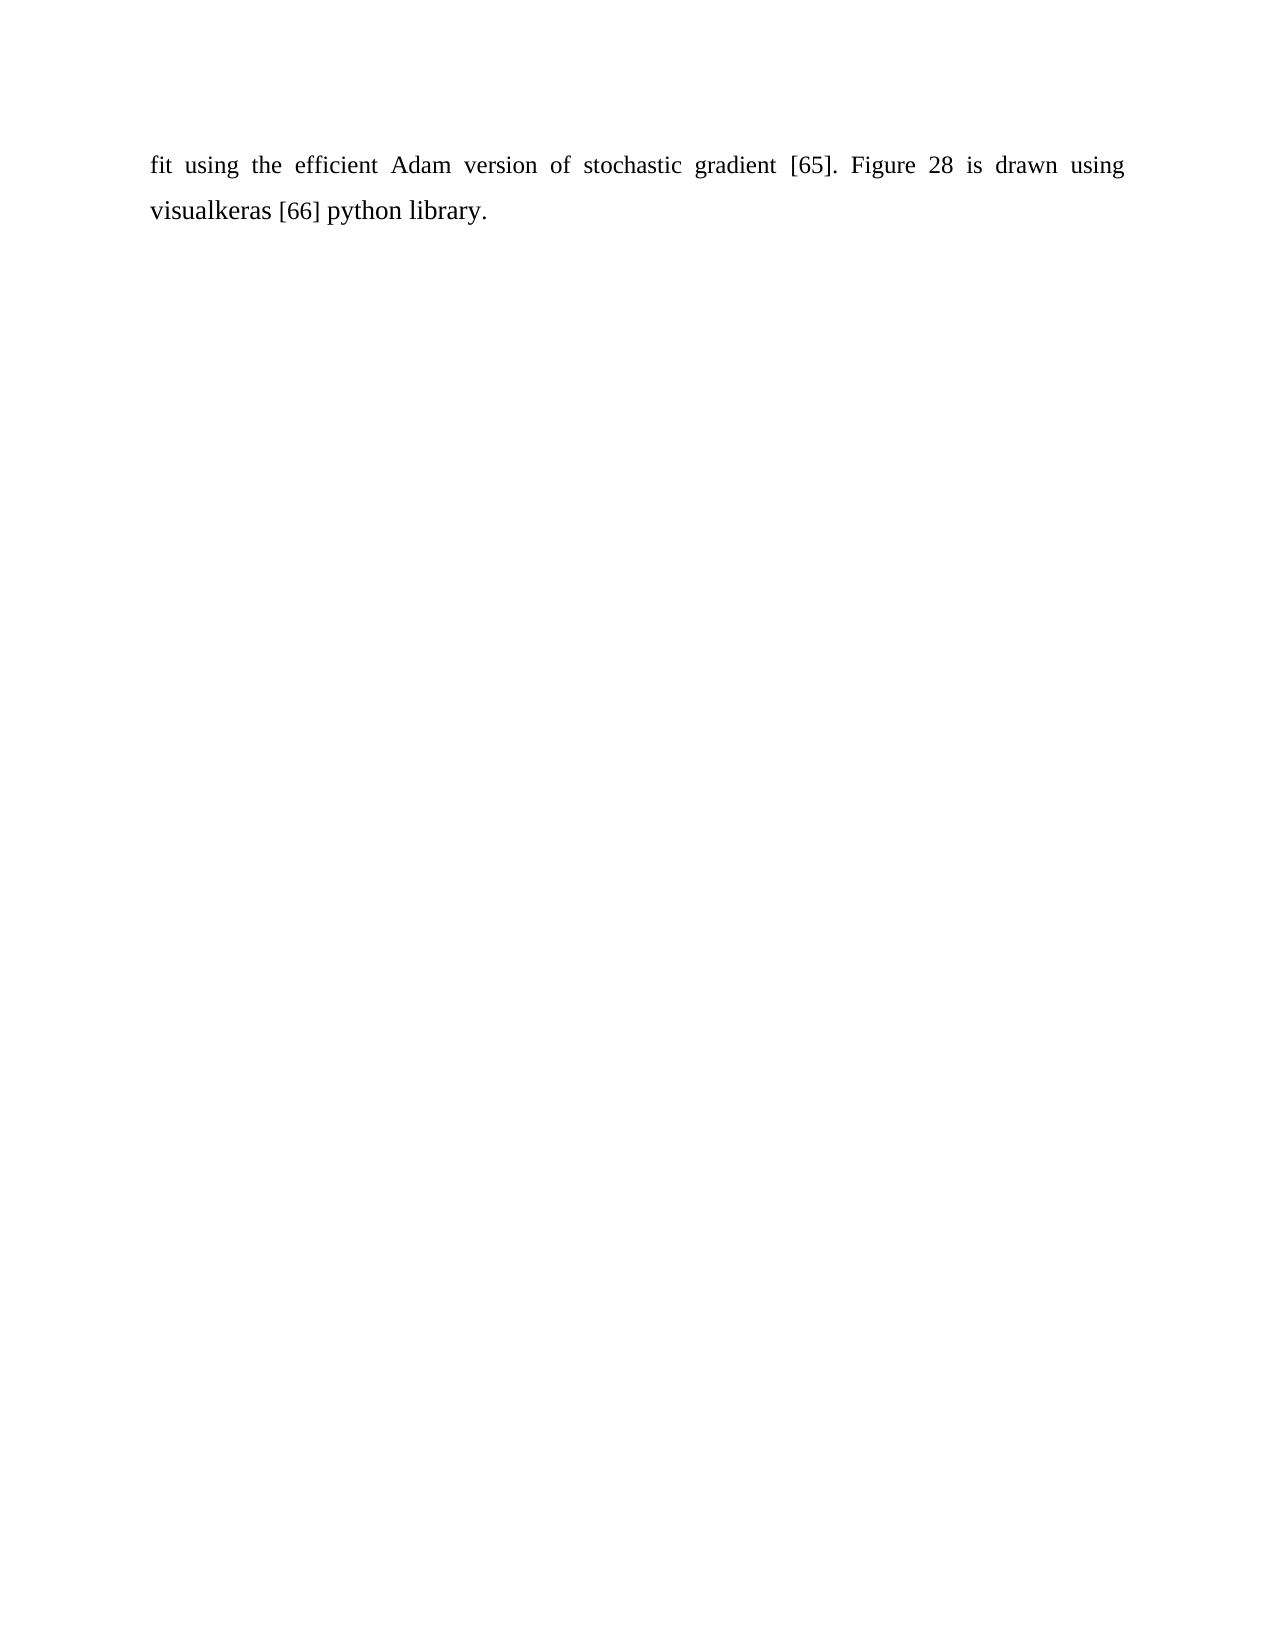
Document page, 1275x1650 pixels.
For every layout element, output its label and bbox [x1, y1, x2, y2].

text [150, 150, 1125, 225]
